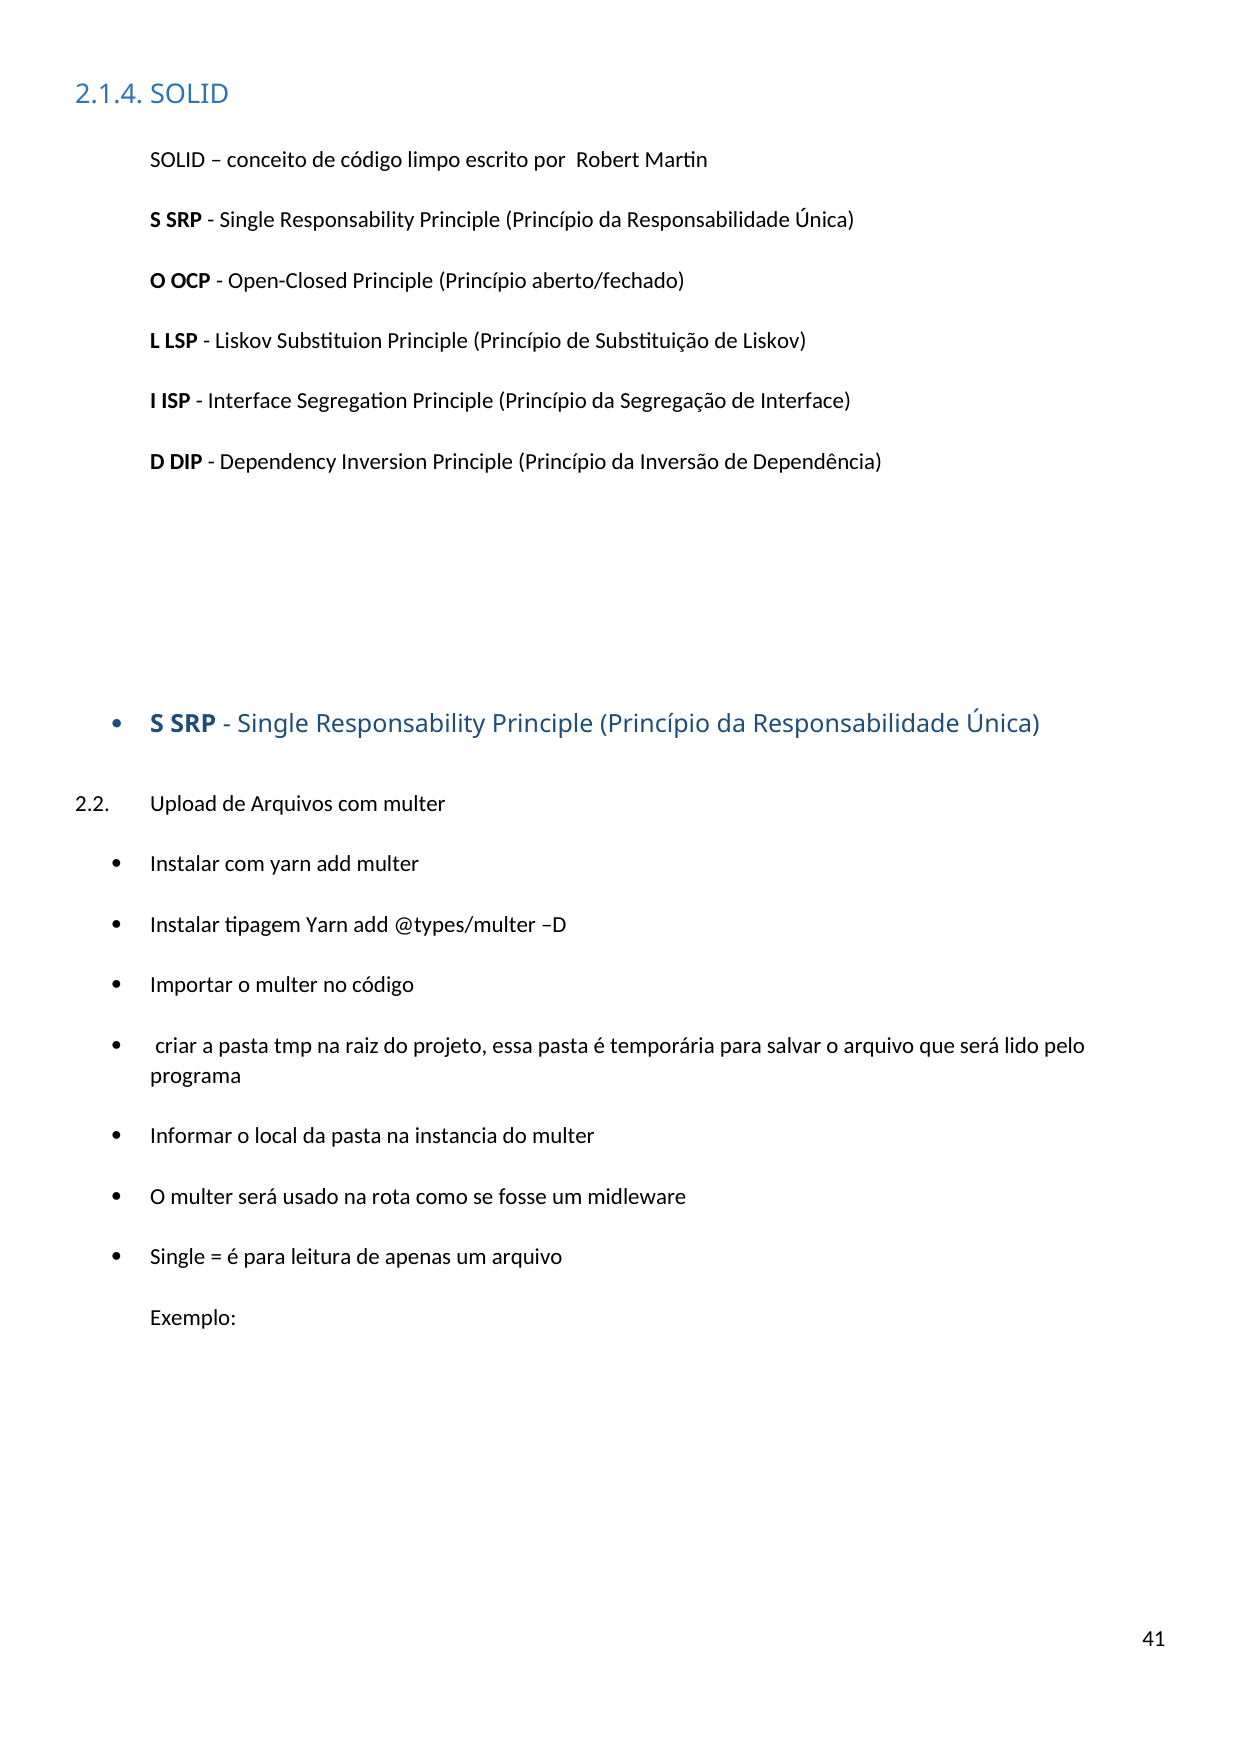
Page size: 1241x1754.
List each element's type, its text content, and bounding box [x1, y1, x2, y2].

list O multer será usado na rota como se fosse um midleware [112, 1182, 1165, 1210]
subtitle S SRP - Single Responsability Principle (Princípio da Responsabilidade Única) [112, 705, 1165, 739]
list SOLID – conceito de código limpo escrito por Robert Martin [150, 145, 1165, 203]
list I ISP - Interface Segregation Principle (Princípio da Segregação de Interface) [150, 387, 1165, 445]
list Exemplo: [150, 1303, 1165, 1331]
list Instalar tipagem Yarn add @types/multer –D [112, 910, 1165, 938]
list L LSP - Liskov Substituion Principle (Princípio de Substituição de Liskov) [150, 326, 1165, 384]
list Upload de Arquivos com multer [75, 789, 1165, 817]
list Informar o local da pasta na instancia do multer [112, 1121, 1165, 1149]
list S SRP - Single Responsability Principle (Princípio da Responsabilidade Única) [150, 205, 1165, 264]
list Instalar com yarn add multer [112, 849, 1165, 877]
list D DIP - Dependency Inversion Principle (Princípio da Inversão de Dependência) [150, 447, 1165, 475]
list Importar o multer no código [112, 970, 1165, 998]
list O OCP - Open-Closed Principle (Princípio aberto/fechado) [150, 266, 1165, 324]
subtitle SOLID [75, 75, 1165, 112]
list criar a pasta tmp na raiz do projeto, essa pasta é temporária para salvar o arquivo que será lido pelo programa [112, 1031, 1165, 1089]
list Single = é para leitura de apenas um arquivo [112, 1242, 1165, 1270]
